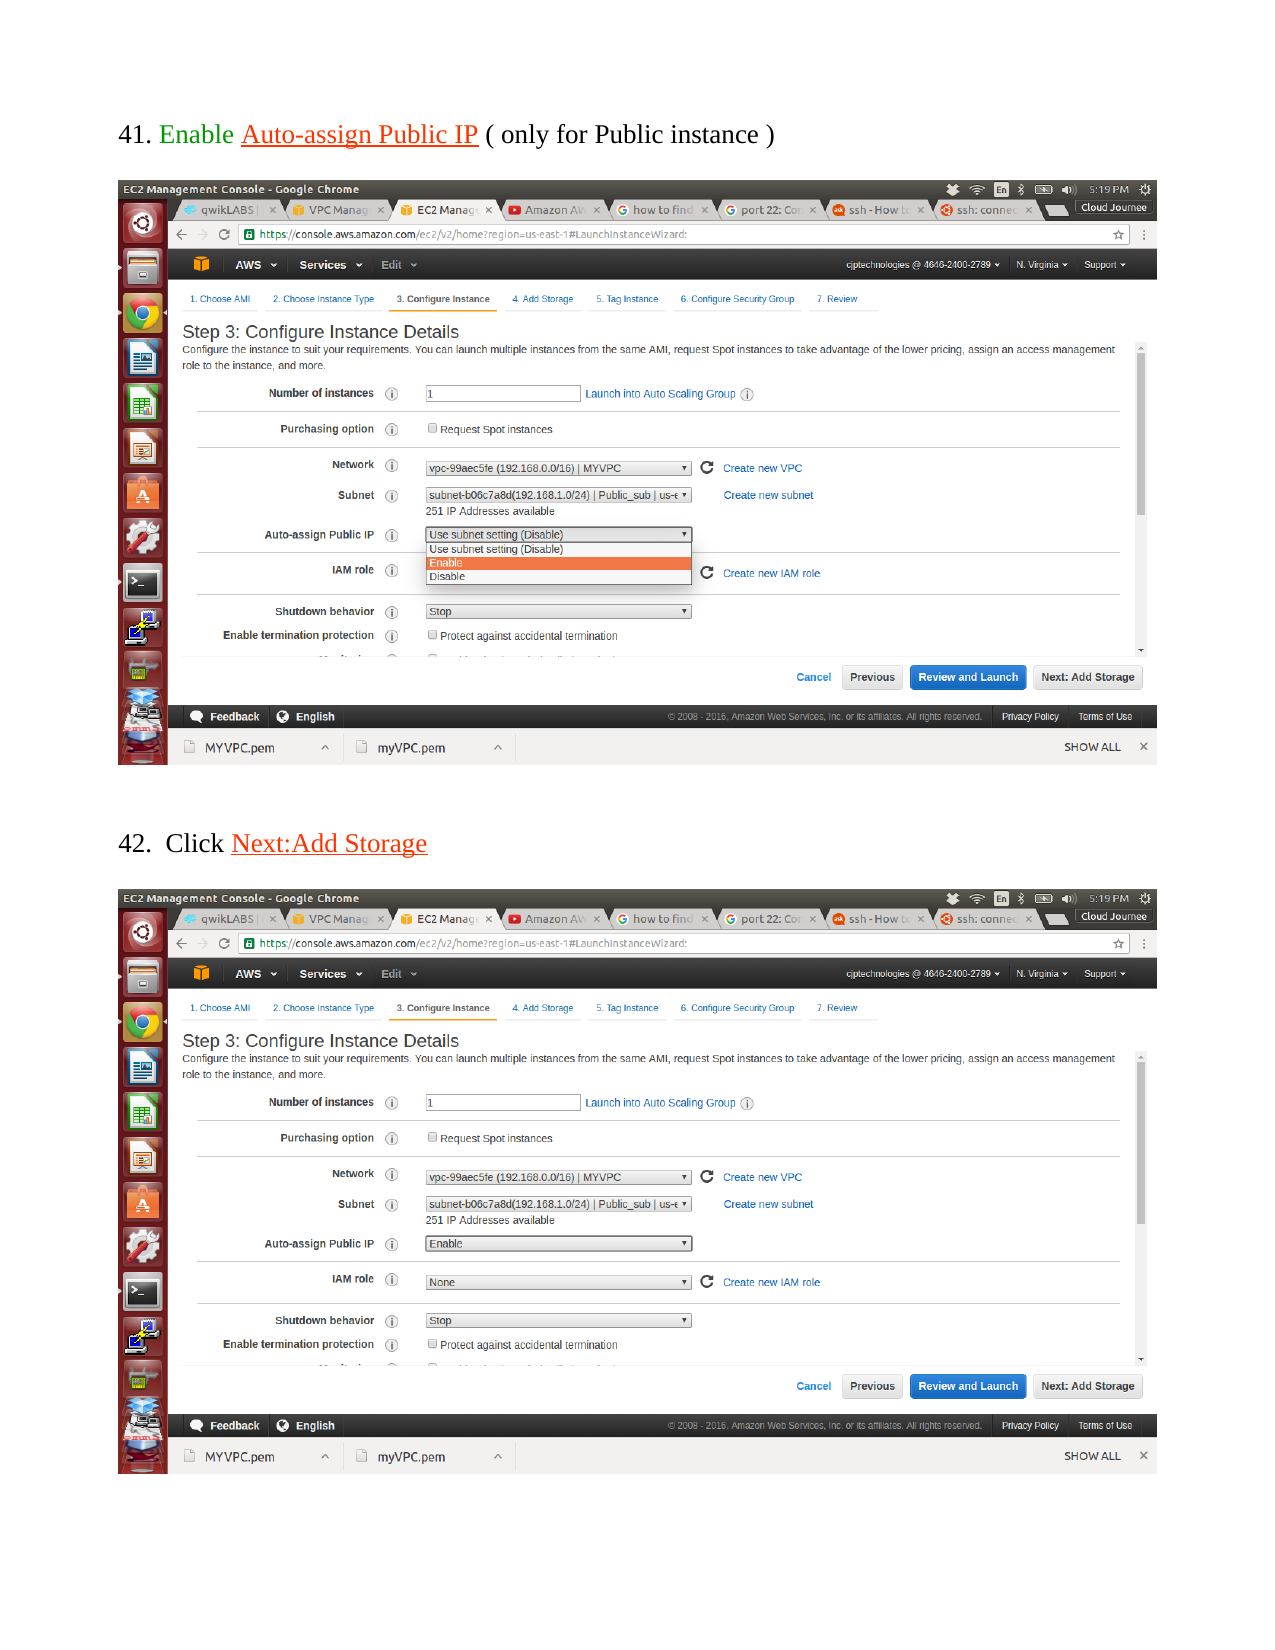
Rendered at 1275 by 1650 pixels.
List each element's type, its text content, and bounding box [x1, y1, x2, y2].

picture [118, 889, 1157, 1474]
text 41. Enable Auto-assign Public IP ( only for Public instance ) [118, 118, 1157, 149]
picture [118, 180, 1157, 765]
text 42. Click Next:Add Storage [118, 827, 1157, 858]
